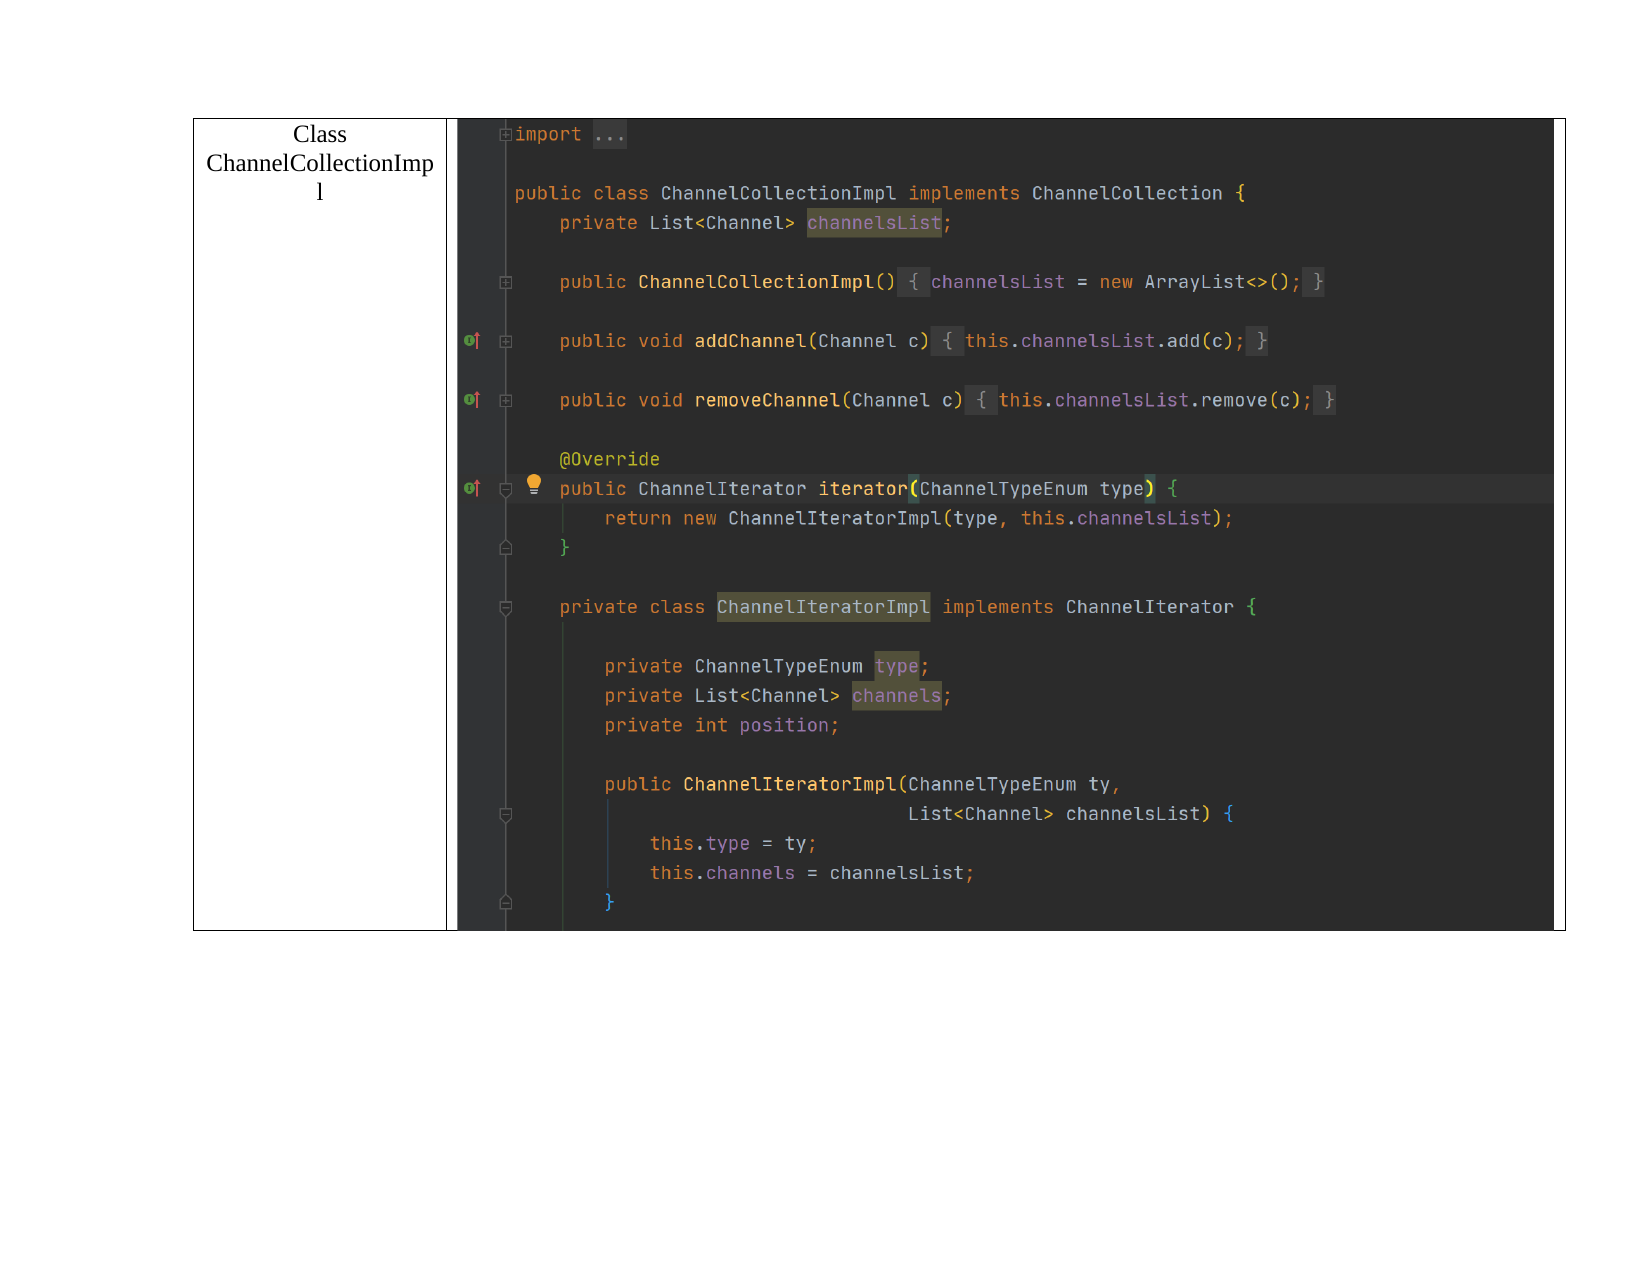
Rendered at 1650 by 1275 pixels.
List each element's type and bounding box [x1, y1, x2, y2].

table_cell [1554, 119, 1565, 930]
picture [457, 119, 1554, 931]
table_cell [194, 119, 446, 930]
table_cell [447, 119, 457, 930]
